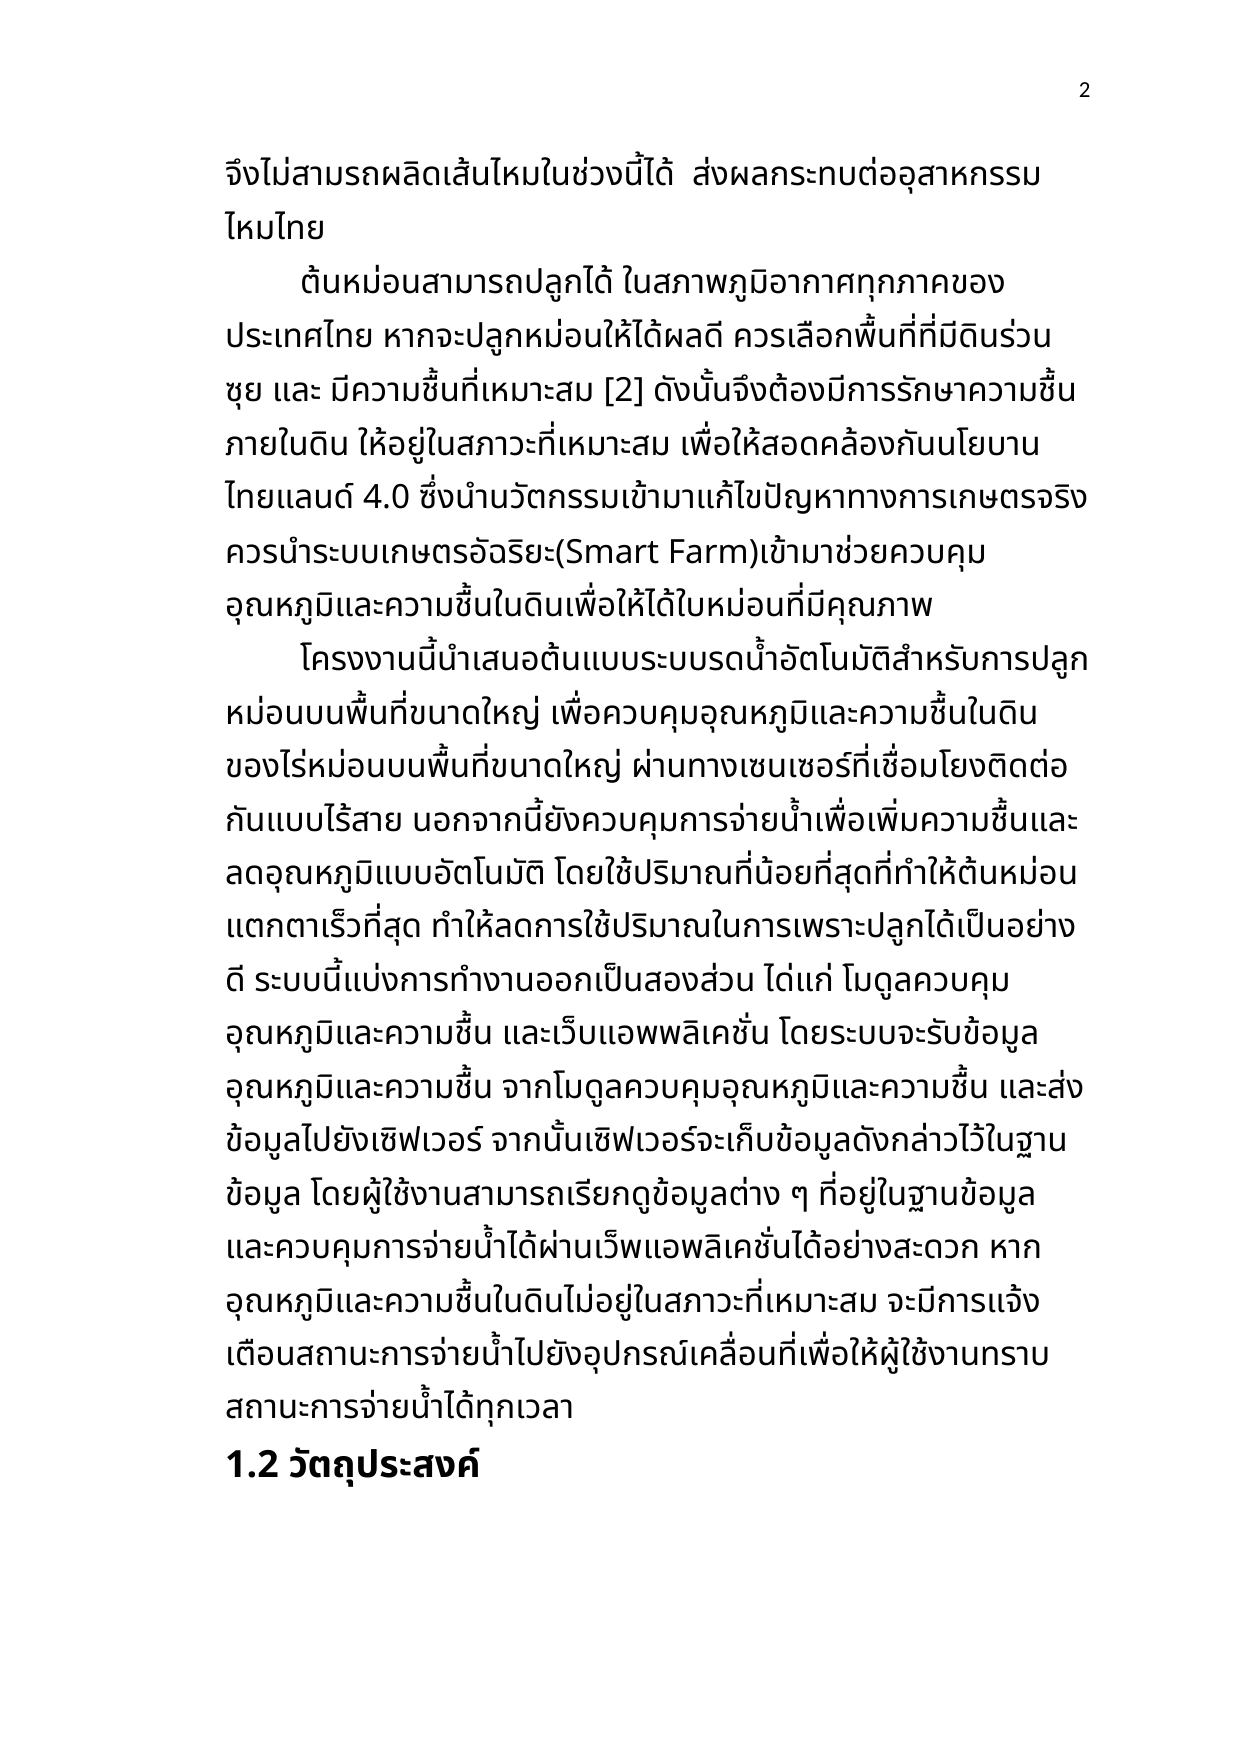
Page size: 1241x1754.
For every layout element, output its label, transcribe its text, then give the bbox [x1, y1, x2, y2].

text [225, 150, 1090, 254]
text ต้นหม่อนสามารถปลูกได้ ในสภาพภูมิอากาศทุกภาคของประเทศไทย หากจะปลูกหม่อนให้ได้ผลดี ควรเลือกพื้นที่ที่มีดินร่วนซุย และ มีความชื้นที่เหมาะสม [2] ดังนั้นจึงต้องมีการรักษาความชื้นภายในดิน ให้อยู่ในสภาวะที่เหมาะสม เพื่อให้สอดคล้องกันนโยบานไทยแลนด์ 4.0 ซึ่งนำนวัตกรรมเข้ามาแก้ไขปัญหาทางการเกษตรจริงควรนำระบบเกษตรอัฉริยะ(Smart Farm)เข้ามาช่วยควบคุมอุณหภูมิและความชื้นในดินเพื่อให้ได้ใบหม่อนที่มีคุณภาพ [225, 258, 1090, 632]
text โครงงานนี้นำเสนอต้นแบบระบบรดน้ำอัตโนมัติสำหรับการปลูกหม่อนบนพื้นที่ขนาดใหญ่ เพื่อควบคุมอุณหภูมิและความชื้นในดินของไร่หม่อนบนพื้นที่ขนาดใหญ่ ผ่านทางเซนเซอร์ที่เชื่อมโยงติดต่อกันแบบไร้สาย นอกจากนี้ยังควบคุมการจ่ายน้ำเพื่อเพิ่มความชื้นและลดอุณหภูมิแบบอัตโนมัติ โดยใช้ปริมาณที่น้อยที่สุดที่ทำให้ต้นหม่อนแตกตาเร็วที่สุด ทำให้ลดการใช้ปริมาณในการเพราะปลูกได้เป็นอย่างดี ระบบนี้แบ่งการทำงานออกเป็นสองส่วน ได่แก่ โมดูลควบคุมอุณหภูมิและความชื้น และเว็บแอพพลิเคชั่น โดยระบบจะรับข้อมูลอุณหภูมิและความชื้น จากโมดูลควบคุมอุณหภูมิและความชื้น และส่งข้อมูลไปยังเซิฟเวอร์ จากนั้นเซิฟเวอร์จะเก็บข้อมูลดังกล่าวไว้ในฐานข้อมูล โดยผู้ใช้งานสามารถเรียกดูข้อมูลต่าง ๆ ที่อยู่ในฐานข้อมูล และควบคุมการจ่ายน้ำได้ผ่านเว็พแอพลิเคชั่นได้อย่างสะดวก หากอุณหภูมิและความชื้นในดินไม่อยู่ในสภาวะที่เหมาะสม จะมีการแจ้งเตือนสถานะการจ่ายน้ำไปยังอุปกรณ์เคลื่อนที่เพื่อให้ผู้ใช้งานทราบสถานะการจ่ายน้ำได้ทุกเวลา [225, 635, 1090, 1434]
subtitle 1.2 วัตถุประสงค์ [225, 1437, 1090, 1494]
